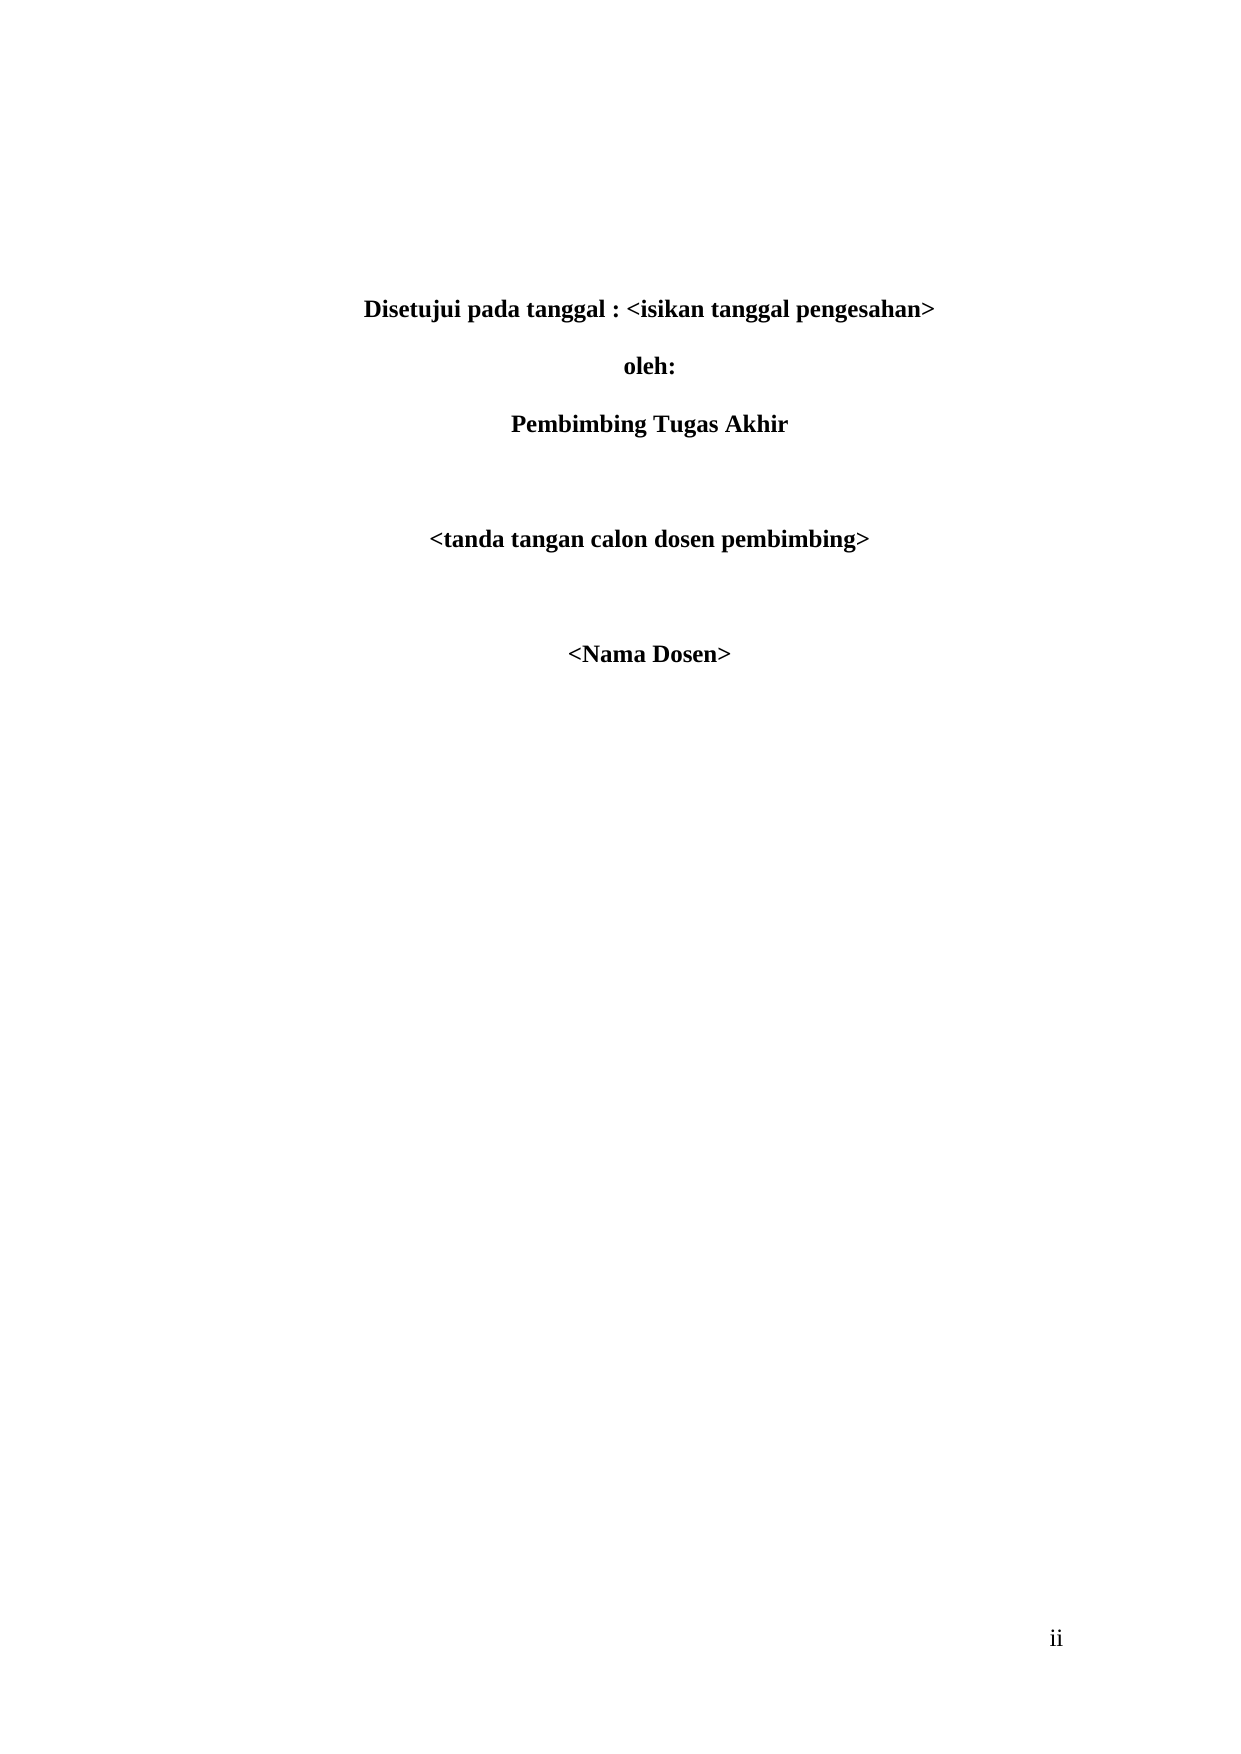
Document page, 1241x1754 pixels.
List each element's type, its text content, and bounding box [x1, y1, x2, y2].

text Disetujui pada tanggal : <isikan tanggal pengesahan> [236, 294, 1063, 322]
text Pembimbing Tugas Akhir [236, 409, 1063, 437]
text <tanda tangan calon dosen pembimbing> [236, 524, 1063, 552]
text oleh: [236, 351, 1063, 380]
text <Nama Dosen> [236, 639, 1063, 667]
